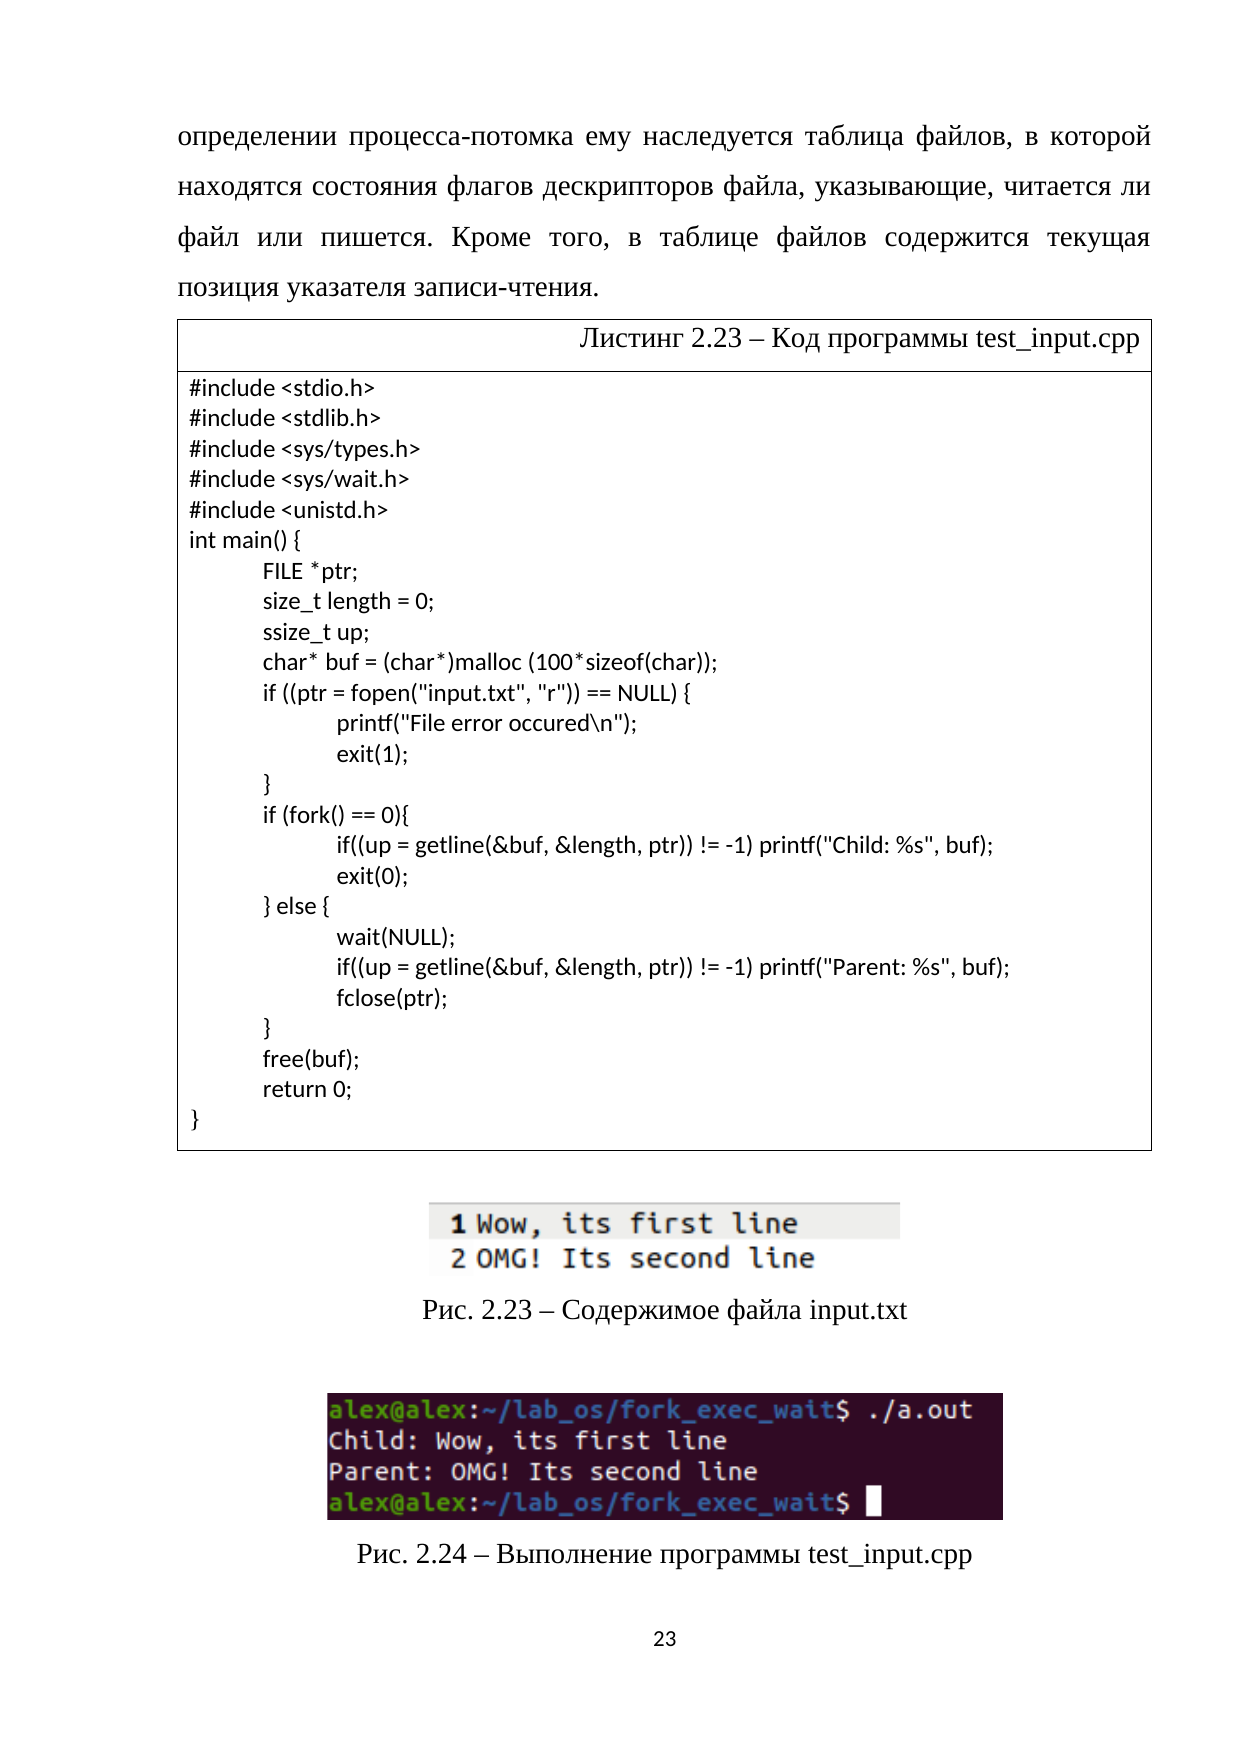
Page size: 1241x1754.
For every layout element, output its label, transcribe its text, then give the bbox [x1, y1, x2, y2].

picture [428, 1202, 901, 1276]
picture [327, 1393, 1003, 1520]
table_header Листинг 2.23 – Код программы test_input.cpp [178, 320, 1151, 371]
table_cell #include <stdio.h> #include <stdlib.h> #include <sys/types.h> #include <sys/wait.h> #include <unistd.h> int main() { FILE *ptr; size_t length = 0; ssize_t up; char* buf = (char*)malloc (100*sizeof(char)); if ((ptr = fopen("input.txt", "r")) == NULL) { printf("File error occured\n"); exit(1); } if (fork() == 0){ if((up = getline(&buf, &length, ptr)) != -1) printf("Child: %s", buf); exit(0); } else { wait(NULL); if((up = getline(&buf, &length, ptr)) != -1) printf("Parent: %s", buf); fclose(ptr); } free(buf); return 0; } [178, 372, 1151, 1149]
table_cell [178, 1394, 1151, 1587]
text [177, 118, 1152, 303]
table_header Рис. 2.23 – Содержимое файла input.txt [178, 1202, 1151, 1392]
